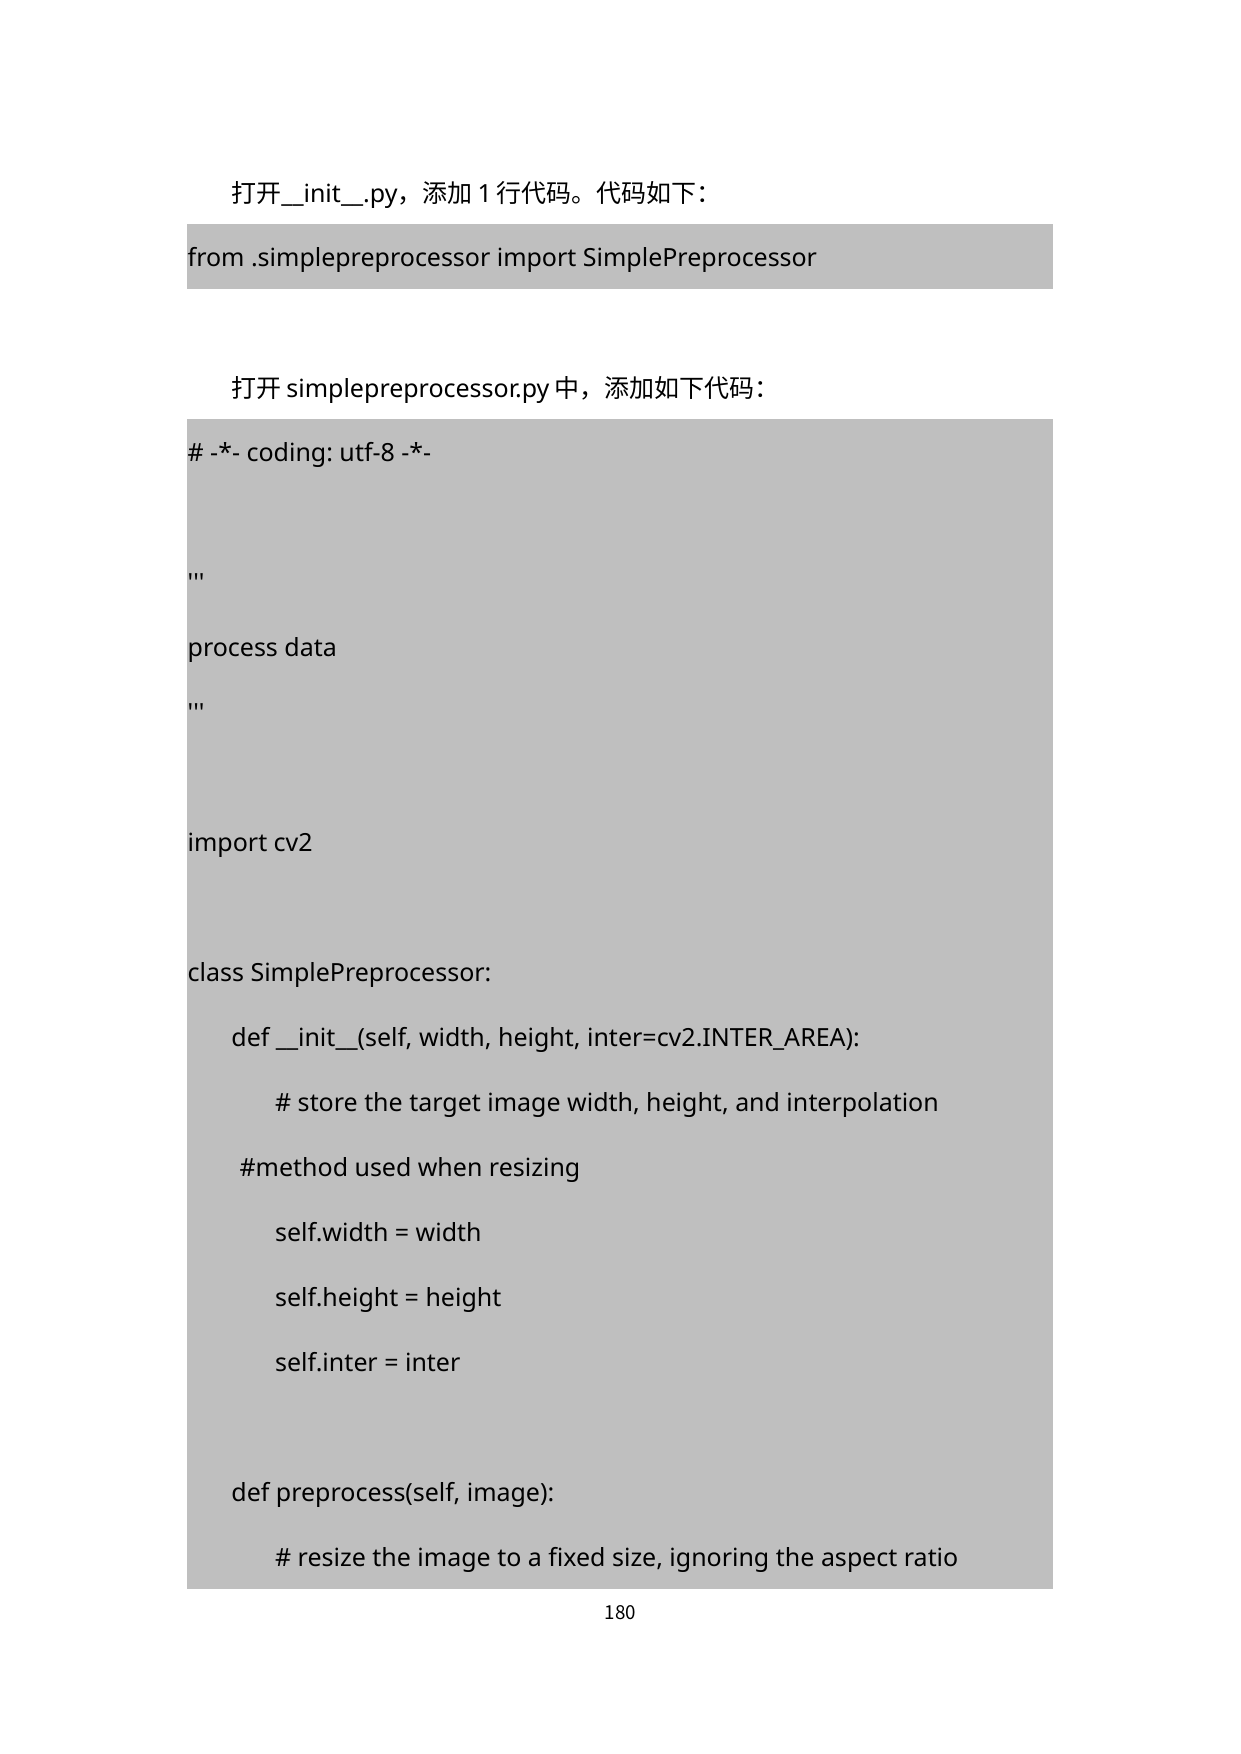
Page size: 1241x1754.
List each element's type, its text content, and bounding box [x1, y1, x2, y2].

text self.inter = inter [187, 1329, 1053, 1394]
text ''' [187, 679, 1053, 744]
text def __init__(self, width, height, inter=cv2.INTER_AREA): [187, 1004, 1053, 1069]
text self.height = height [187, 1264, 1053, 1329]
text 打开simplepreprocessor.py中，添加如下代码： [231, 354, 1053, 419]
text class SimplePreprocessor: [187, 939, 1053, 1004]
text process data [187, 614, 1053, 679]
text #method used when resizing [187, 1134, 1053, 1199]
text import cv2 [187, 809, 1053, 874]
text self.width = width [187, 1199, 1053, 1264]
text # -*- coding: utf-8 -*- [187, 419, 1053, 484]
text from .simplepreprocessor import SimplePreprocessor [187, 224, 1053, 289]
text # resize the image to a fixed size, ignoring the aspect ratio [187, 1524, 1053, 1589]
text def preprocess(self, image): [187, 1459, 1053, 1524]
text ''' [187, 549, 1053, 614]
text 打开__init__.py，添加1行代码。代码如下： [231, 159, 1053, 224]
text # store the target image width, height, and interpolation [187, 1069, 1053, 1134]
